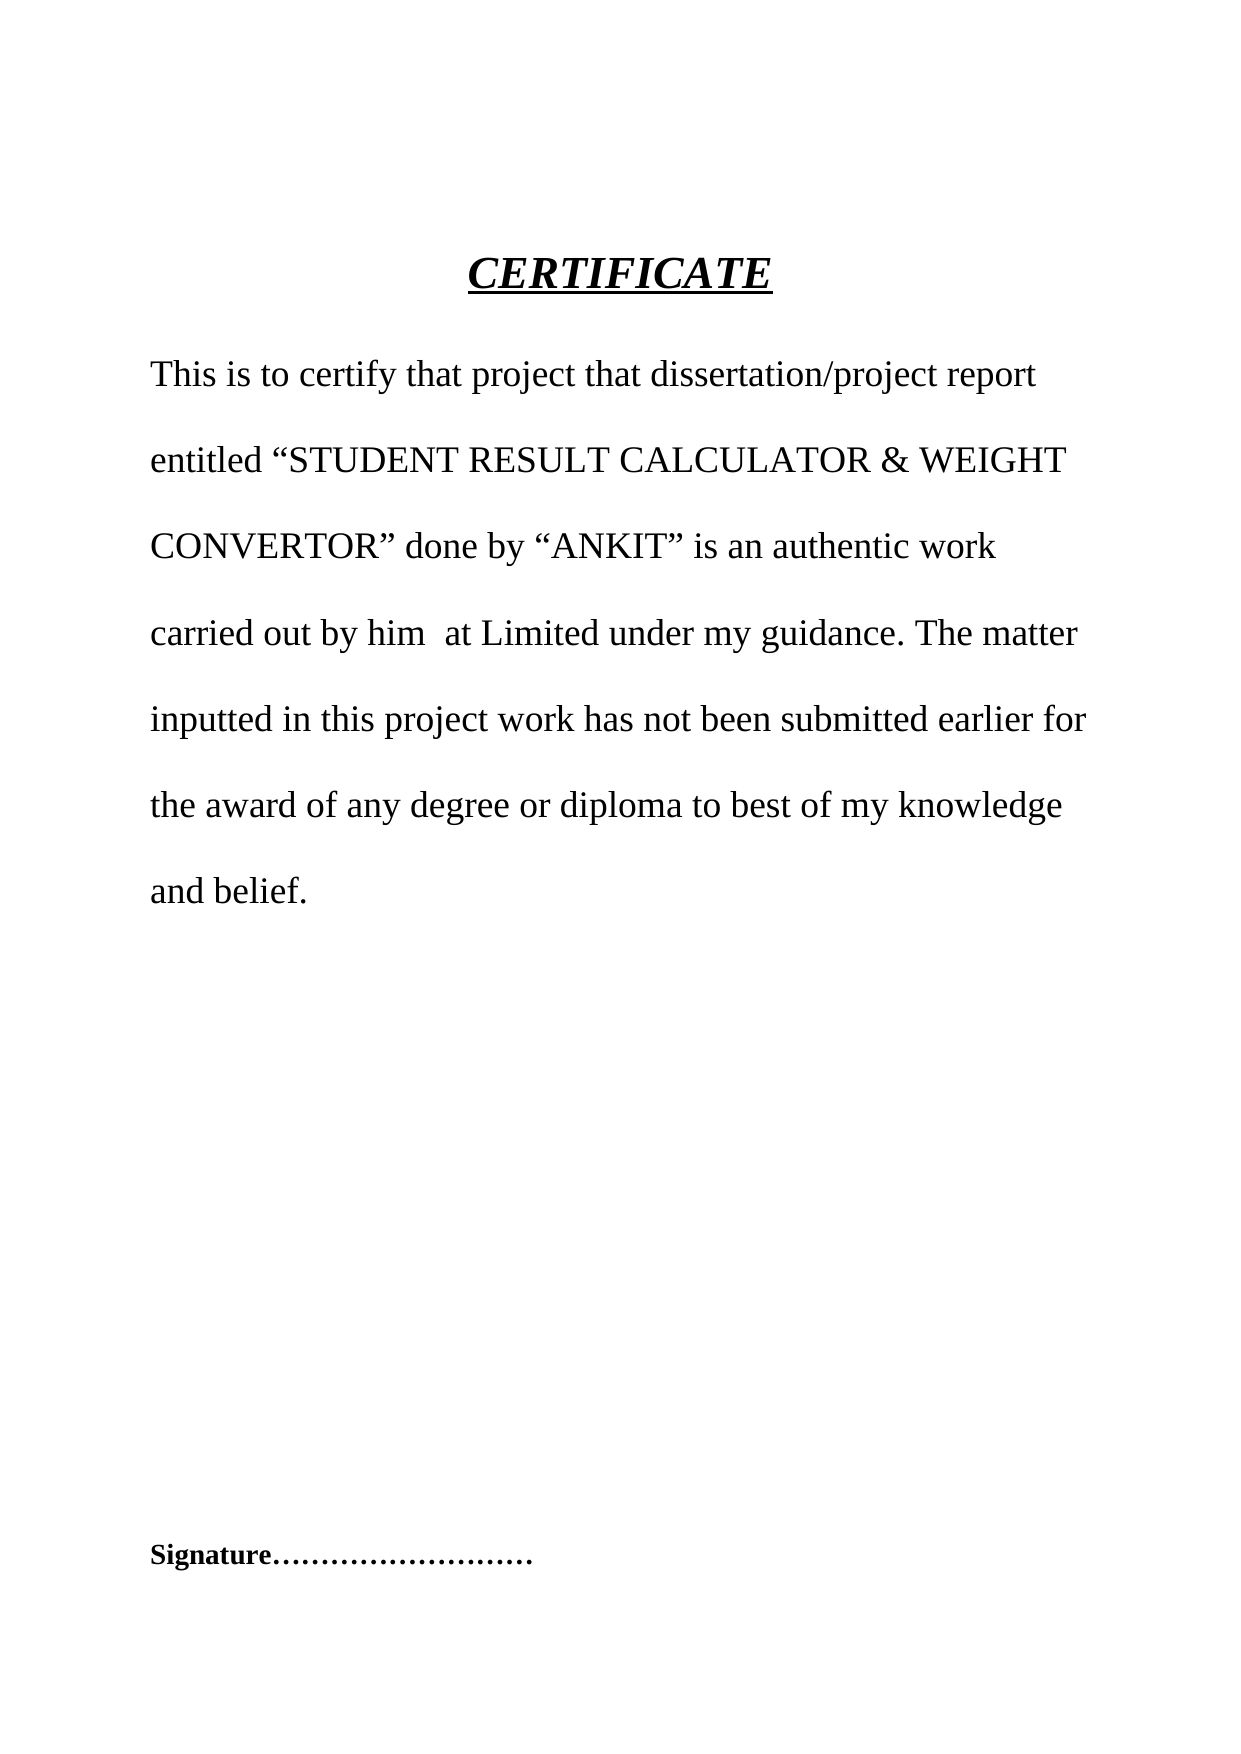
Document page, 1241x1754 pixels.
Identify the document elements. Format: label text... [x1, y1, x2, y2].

text Signature……………………… [150, 1537, 1090, 1571]
text This is to certify that project that dissertation/project report entitled “STUDENT RESULT CALCULATOR & WEIGHT CONVERTOR” done by “ANKIT” is an authentic work carried out by him at Limited under my guidance. The matter inputted in this project work has not been submitted earlier for the award of any degree or diploma to best of my knowledge and belief. [150, 351, 1090, 912]
text CERTIFICATE [150, 246, 1090, 298]
